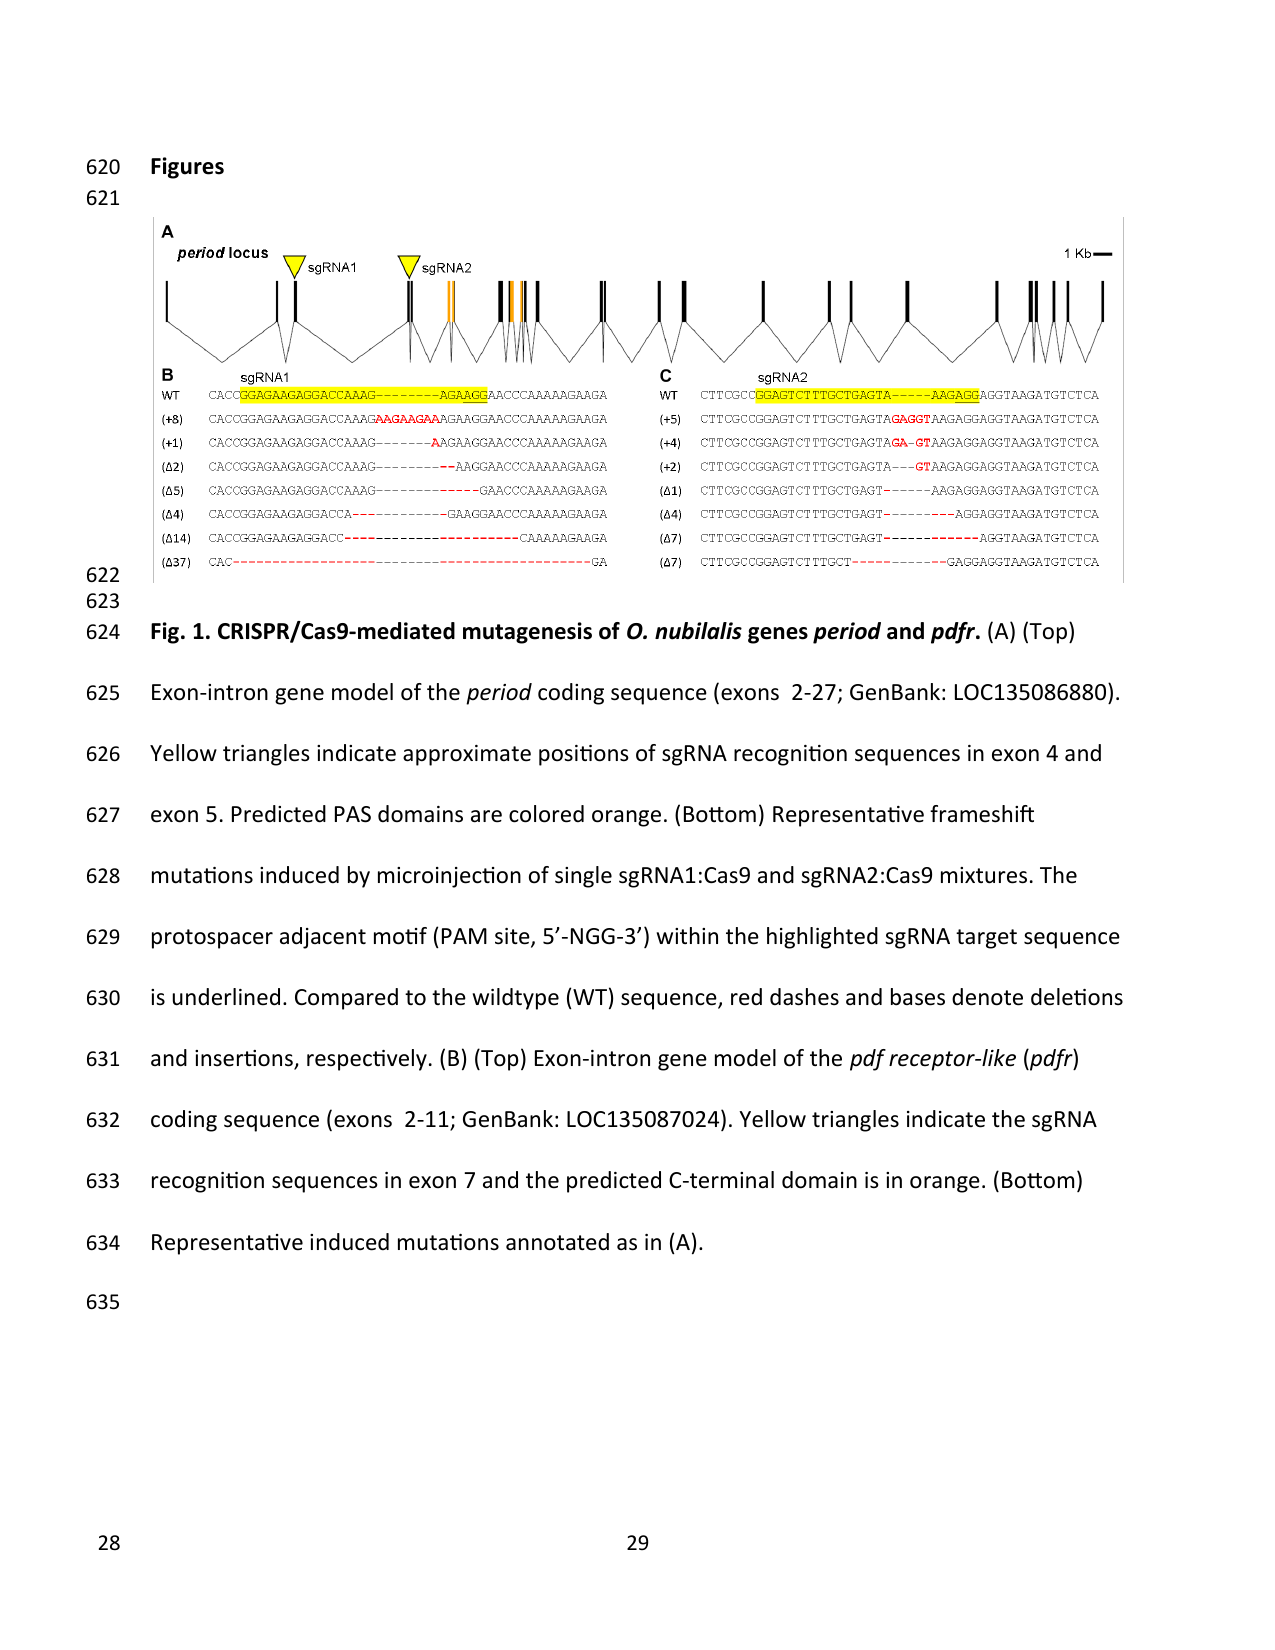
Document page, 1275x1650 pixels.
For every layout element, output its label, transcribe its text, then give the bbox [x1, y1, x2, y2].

picture [150, 215, 1125, 583]
text Fig. 1. CRISPR/Cas9-mediated mutagenesis of O. nubilalis genes period and pdfr. (A) (Top) Exon-intron gene model of the period coding sequence (exons 2-27; GenBank: LOC135086880). Yellow triangles indicate approximate positions of sgRNA recognition sequences in exon 4 and exon 5. Predicted PAS domains are colored orange. (Bottom) Representative frameshift mutations induced by microinjection of single sgRNA1:Cas9 and sgRNA2:Cas9 mixtures. The protospacer adjacent motif (PAM site, 5’-NGG-3’) within the highlighted sgRNA target sequence is underlined. Compared to the wildtype (WT) sequence, red dashes and bases denote deletions and insertions, respectively. (B) (Top) Exon-intron gene model of the pdf receptor-like (pdfr) coding sequence (exons 2-11; GenBank: LOC135087024). Yellow triangles indicate the sgRNA recognition sequences in exon 7 and the predicted C-terminal domain is in orange. (Bottom) Representative induced mutations annotated as in (A). [150, 615, 1125, 1256]
text Figures [150, 150, 1125, 181]
